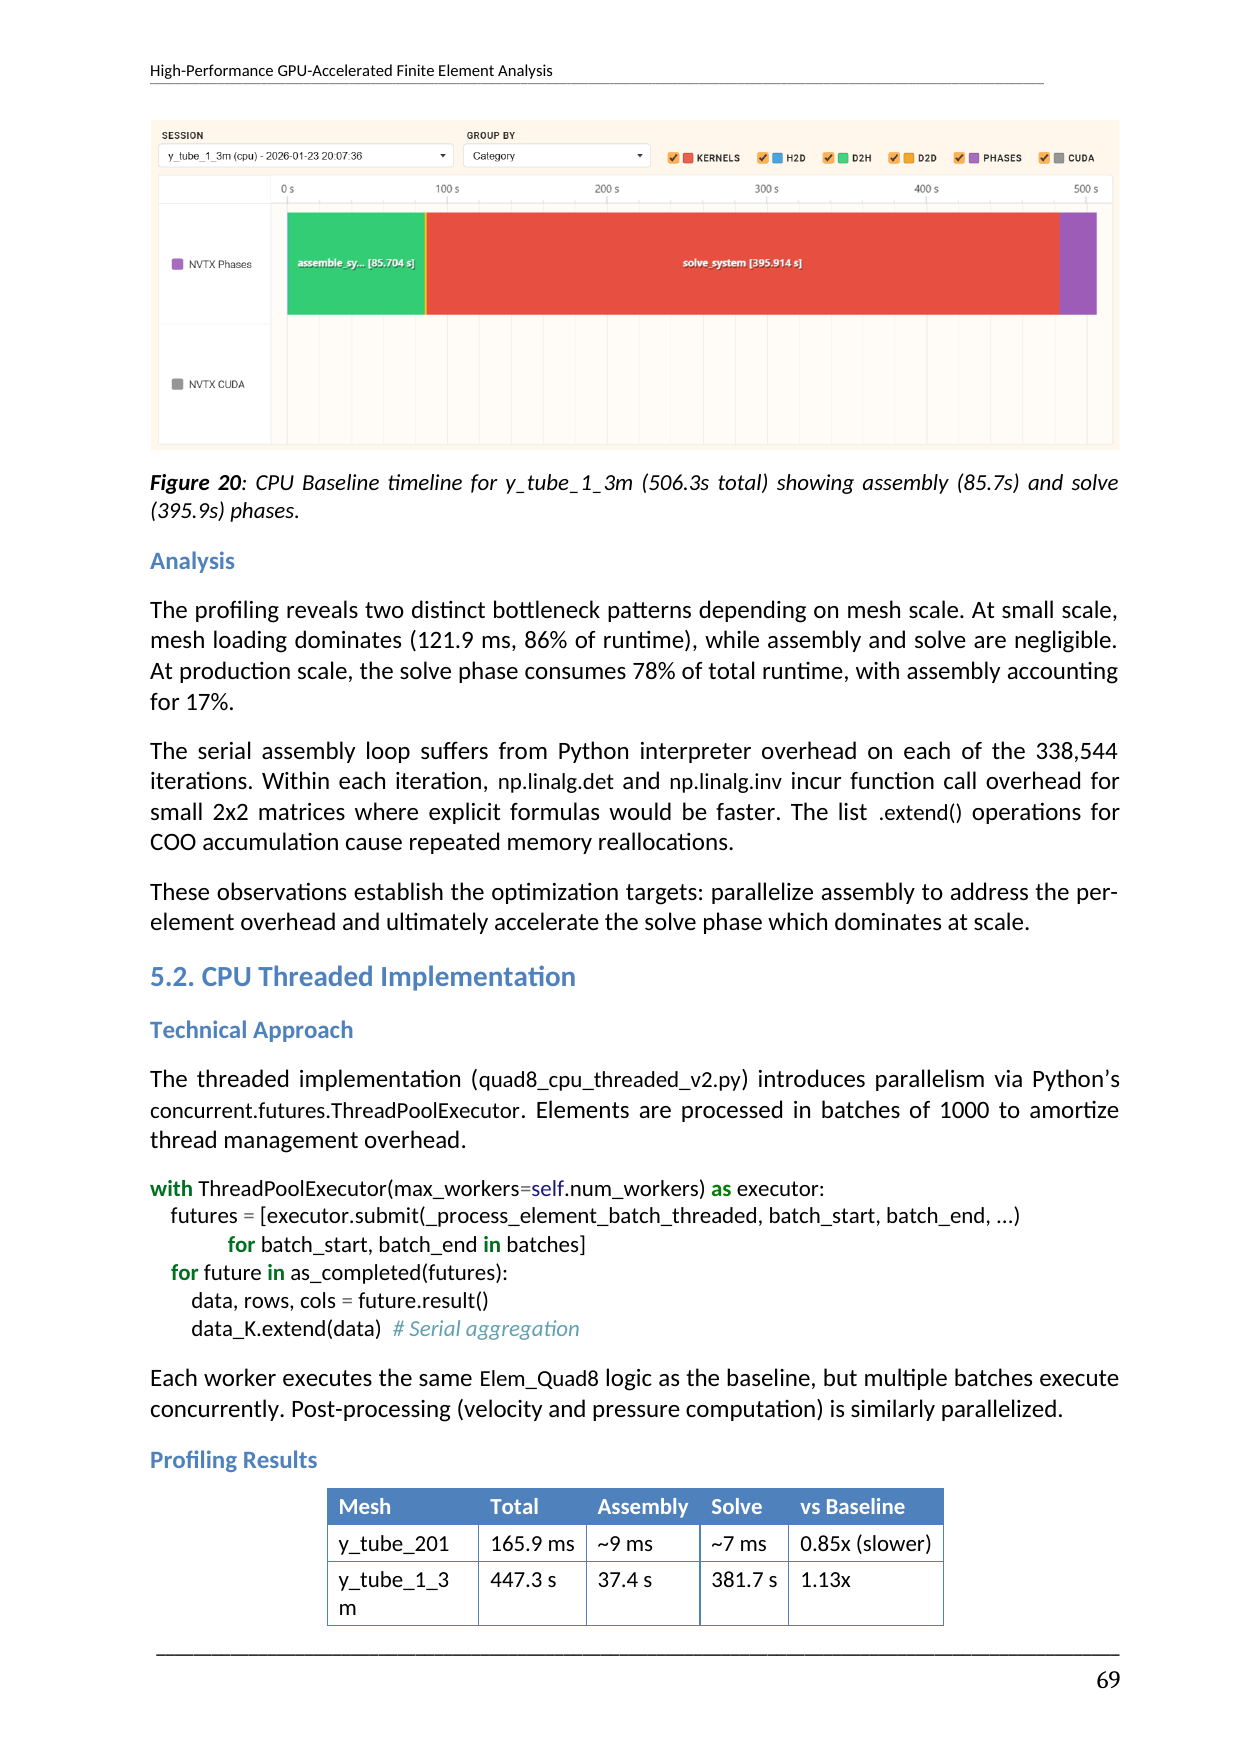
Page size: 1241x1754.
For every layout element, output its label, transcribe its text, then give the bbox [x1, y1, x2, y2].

table_cell 165.9 ms [479, 1525, 586, 1561]
table_cell 381.7 s [701, 1562, 788, 1625]
text Each worker executes the same Elem_Quad8 logic as the baseline, but multiple batches execute concurrently. Post-processing (velocity and pressure computation) is similarly parallelized. [150, 1363, 1120, 1424]
table_header Total [479, 1489, 586, 1524]
text The serial assembly loop suffers from Python interpreter overhead on each of the 338,544 iterations. Within each iteration, np.linalg.det and np.linalg.inv incur function call overhead for small 2x2 matrices where explicit formulas would be faster. The list .extend() operations for COO accumulation cause repeated memory reallocations. [150, 735, 1120, 857]
table_cell y_tube_201 [328, 1525, 478, 1561]
picture [150, 120, 1120, 450]
subtitle Analysis [150, 545, 1120, 575]
table_cell ~9 ms [587, 1525, 699, 1561]
subtitle Technical Approach [150, 1014, 1120, 1044]
subtitle Profiling Results [150, 1444, 1120, 1475]
table_cell 0.85x (slower) [789, 1525, 943, 1561]
table_header Mesh [328, 1489, 478, 1524]
table_cell 1.13x [789, 1562, 943, 1625]
text The profiling reveals two distinct bottleneck patterns depending on mesh scale. At small scale, mesh loading dominates (121.9 ms, 86% of runtime), while assembly and solve are negligible. At production scale, the solve phase consumes 78% of total runtime, with assembly accounting for 17%. [150, 594, 1120, 716]
text Figure 20: CPU Baseline timeline for y_tube_1_3m (506.3s total) showing assembly (85.7s) and solve (395.9s) phases. [150, 468, 1120, 524]
table_cell y_tube_1_3m [328, 1562, 478, 1625]
table_cell 447.3 s [479, 1562, 586, 1625]
text The threaded implementation (quad8_cpu_threaded_v2.py) introduces parallelism via Python’s concurrent.futures.ThreadPoolExecutor. Elements are processed in batches of 1000 to amortize thread management overhead. [150, 1063, 1120, 1155]
table_header Assembly [587, 1489, 699, 1524]
text These observations establish the optimization targets: parallelize assembly to address the per-element overhead and ultimately accelerate the solve phase which dominates at scale. [150, 876, 1120, 937]
table_cell ~7 ms [701, 1525, 788, 1561]
subtitle 5.2. CPU Threaded Implementation [150, 958, 1120, 993]
table_header Solve [701, 1489, 788, 1524]
table_header vs Baseline [789, 1489, 943, 1524]
text with ThreadPoolExecutor(max_workers=self.num_workers) as executor: futures = [executor.submit(_process_element_batch_threaded, batch_start, batch_end, ...) for batch_start, batch_end in batches] for future in as_completed(futures): data, rows, cols = future.result() data_K.extend(data) # Serial aggregation [150, 1174, 1120, 1342]
table_cell 37.4 s [587, 1562, 699, 1625]
